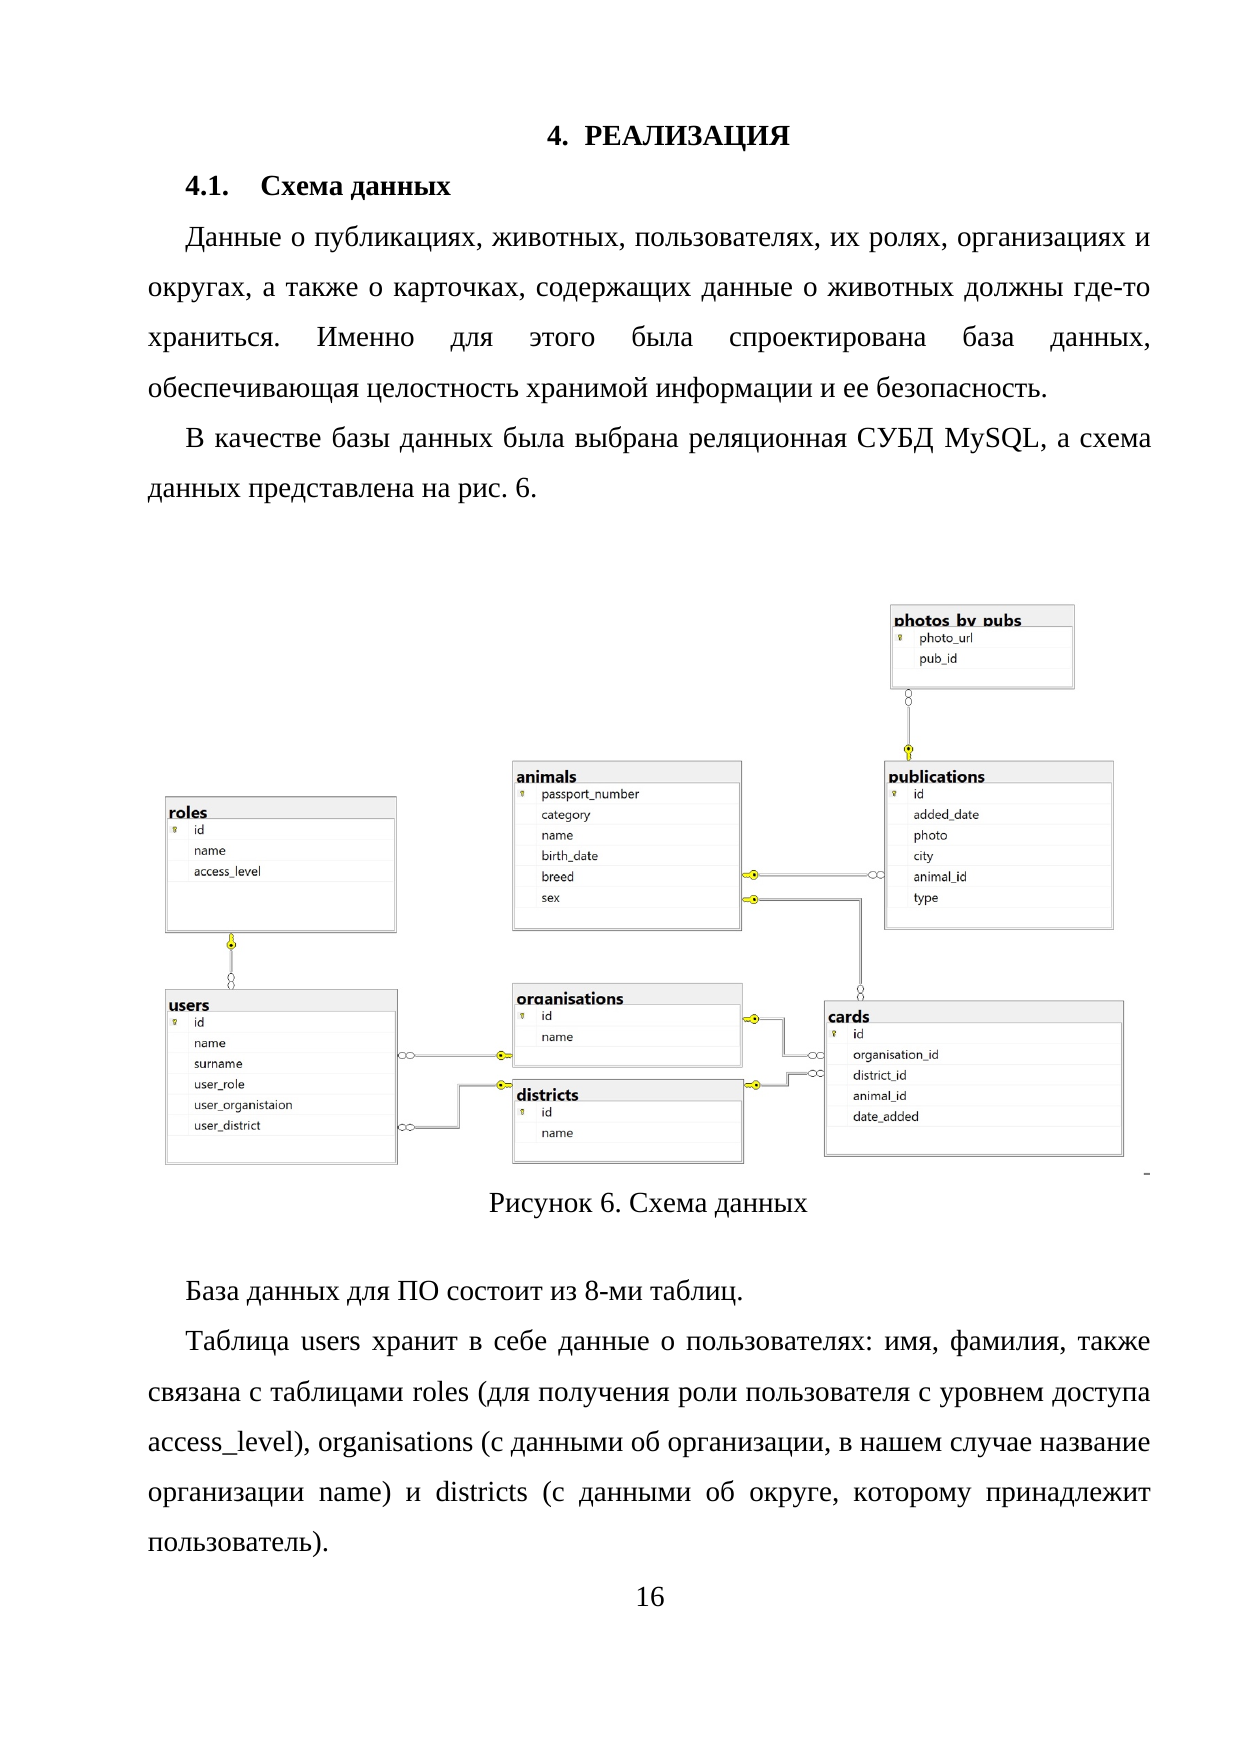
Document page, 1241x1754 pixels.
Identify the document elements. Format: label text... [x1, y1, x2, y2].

text В качестве базы данных была выбрана реляционная СУБД MySQL, а схема данных представлена на рис. 6. [148, 420, 1152, 504]
picture [146, 572, 1150, 1175]
text Таблица users хранит в себе данные о пользователях: имя, фамилия, также связана с таблицами roles (для получения роли пользователя с уровнем доступа access_level), organisations (с данными об организации, в нашем случае название организации name) и districts (с данными об округе, которому принадлежит пользователь). [148, 1323, 1152, 1558]
subtitle Схема данных [185, 168, 1152, 202]
subtitle РЕАЛИЗАЦИЯ [185, 118, 1152, 152]
text Данные о публикациях, животных, пользователях, их ролях, организациях и округах, а также о карточках, содержащих данные о животных должны где-то храниться. Именно для этого была спроектирована база данных, обеспечивающая целостность хранимой информации и ее безопасность. [148, 219, 1152, 403]
